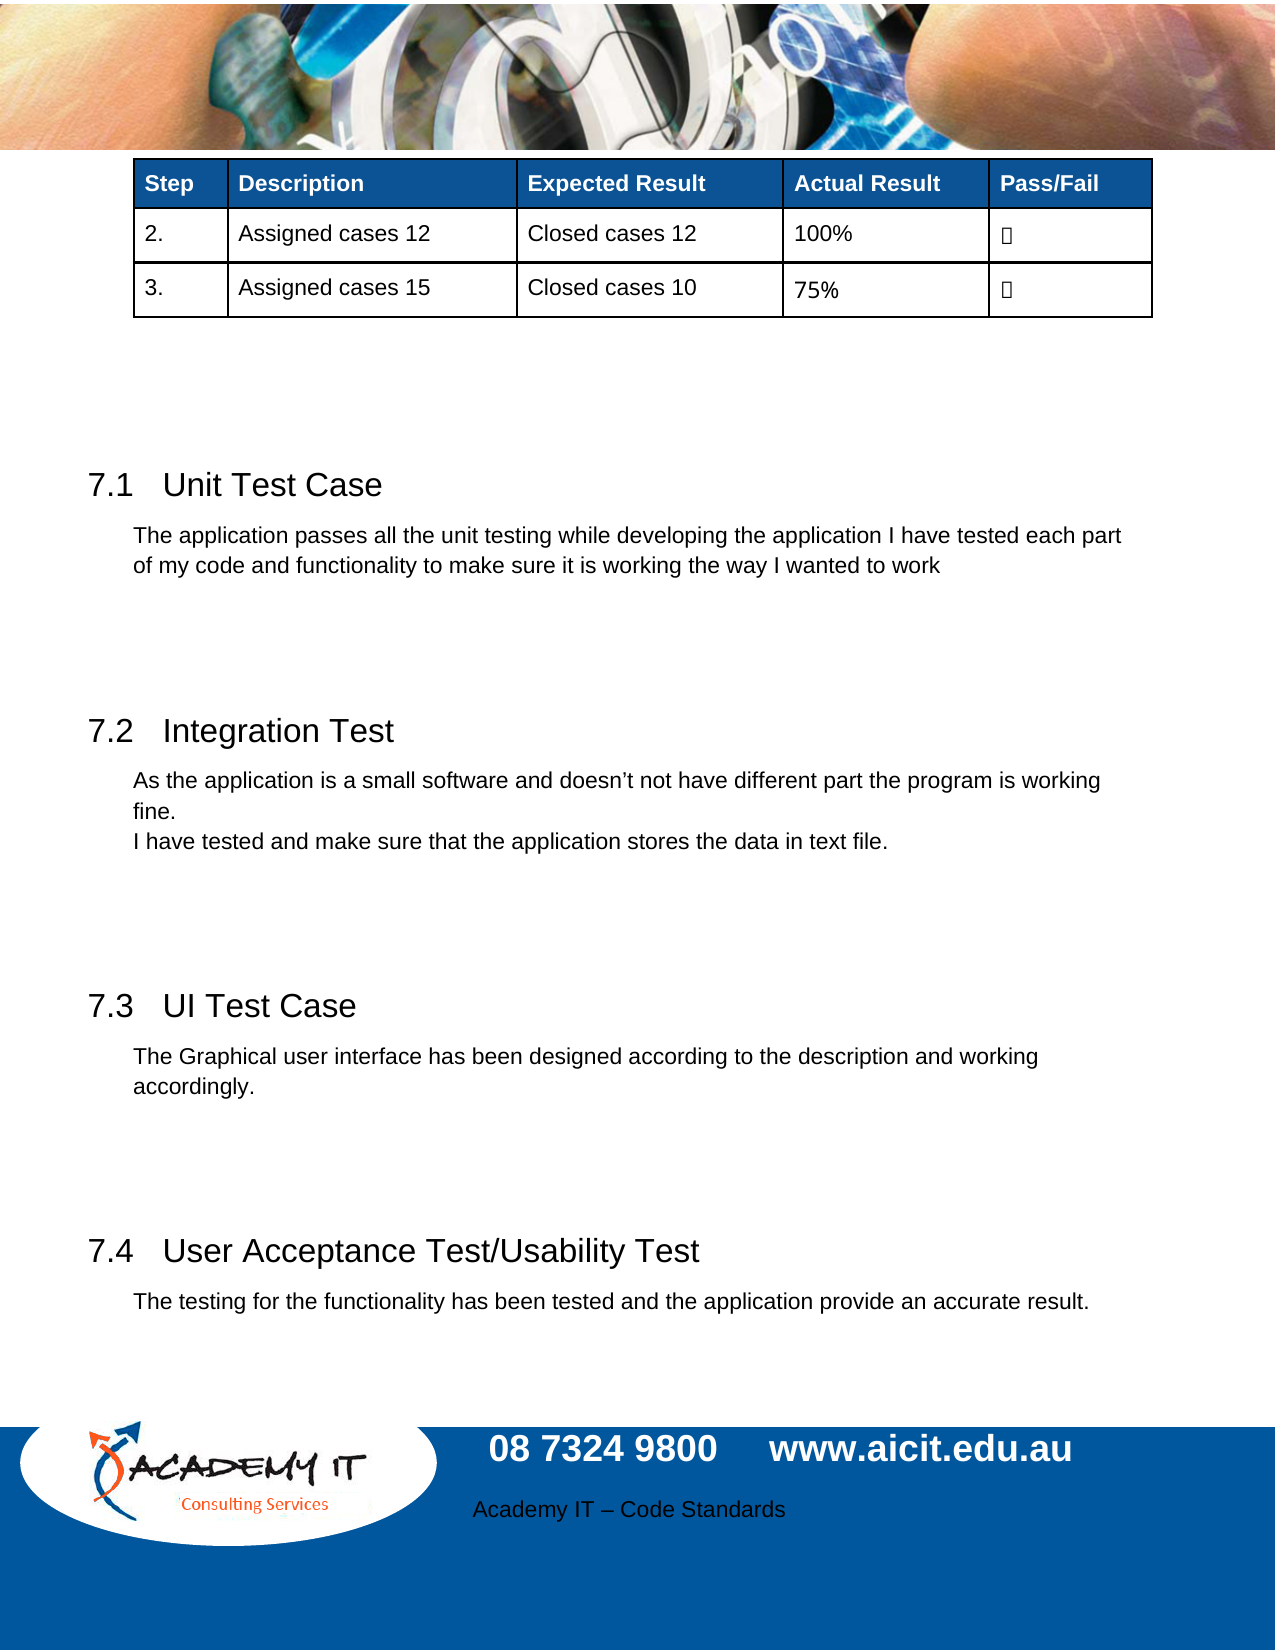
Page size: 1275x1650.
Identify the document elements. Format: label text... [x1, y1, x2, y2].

table_header Expected Result [518, 160, 782, 207]
table_cell Assigned cases 12 [229, 209, 516, 261]
picture [0, 4, 1275, 150]
table_cell Closed cases 12 [518, 209, 782, 261]
subtitle UI Test Case [87, 986, 1125, 1024]
subtitle Unit Test Case [87, 466, 1125, 504]
subtitle Integration Test [87, 711, 1125, 749]
text I have tested and make sure that the application stores the data in text file. [133, 828, 1125, 854]
table_cell Closed cases 10 [518, 264, 782, 316]
table_cell ✅ [990, 209, 1151, 261]
table_cell 3. [135, 264, 227, 316]
text The Graphical user interface has been designed according to the description and working accordingly. [133, 1043, 1125, 1099]
table_header Description [229, 160, 516, 207]
table_cell ✅ [990, 264, 1151, 316]
text As the application is a small software and doesn’t not have different part the program is working fine. [133, 767, 1125, 824]
table_header Pass/Fail [990, 160, 1151, 207]
text The testing for the functionality has been tested and the application provide an accurate result. [133, 1288, 1125, 1314]
table_cell 100% [784, 209, 988, 261]
table_cell 75% [784, 264, 988, 316]
text The application passes all the unit testing while developing the application I have tested each part of my code and functionality to make sure it is working the way I wanted to work [133, 522, 1125, 579]
table_header Actual Result [784, 160, 988, 207]
subtitle User Acceptance Test/Usability Test [87, 1231, 1125, 1270]
table_cell 2. [135, 209, 227, 261]
picture [89, 1421, 374, 1521]
table_header Step [135, 160, 227, 207]
table_cell Assigned cases 15 [229, 264, 516, 316]
